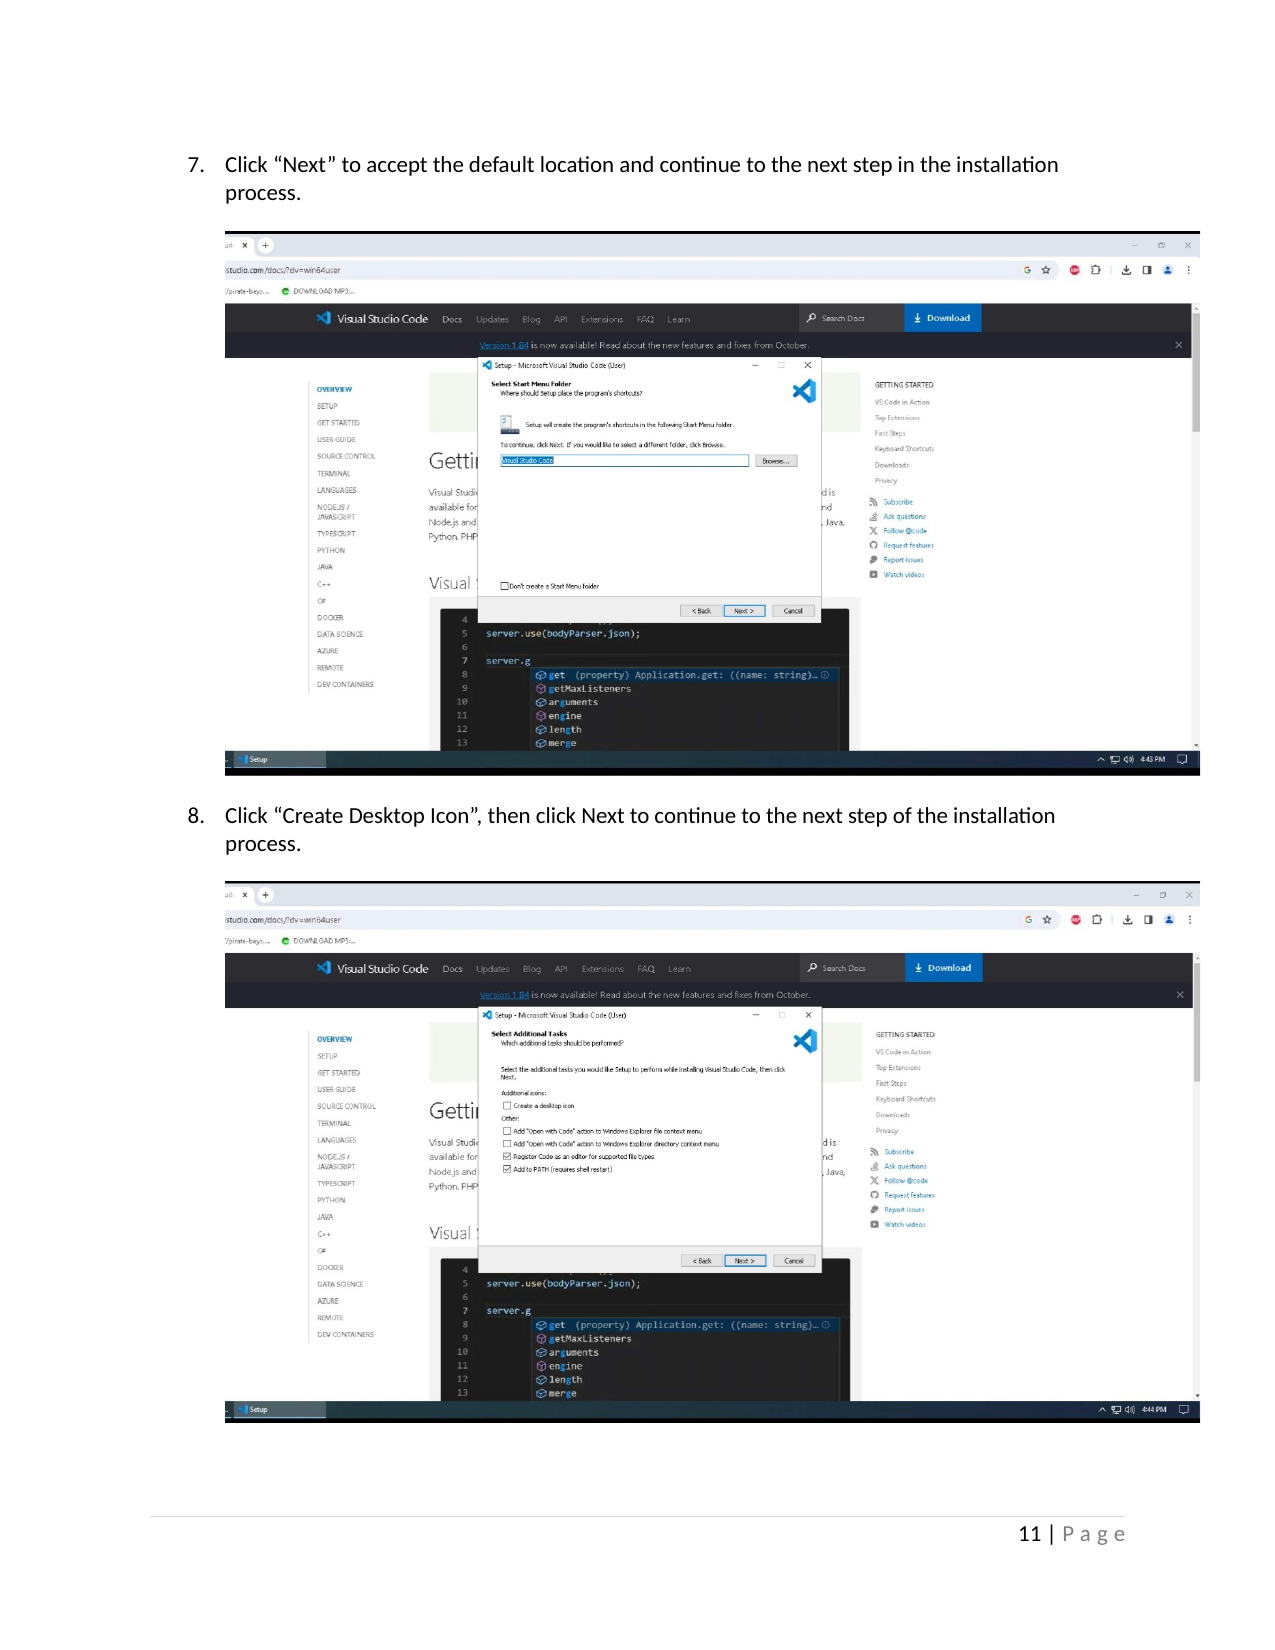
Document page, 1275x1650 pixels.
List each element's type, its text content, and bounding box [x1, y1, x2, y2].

list Click “Create Desktop Icon”, then click Next to continue to the next step of the installation process. [187, 801, 1125, 857]
picture [225, 231, 1200, 776]
picture [225, 881, 1200, 1423]
list Click “Next” to accept the default location and continue to the next step in the installation process. [187, 150, 1125, 206]
